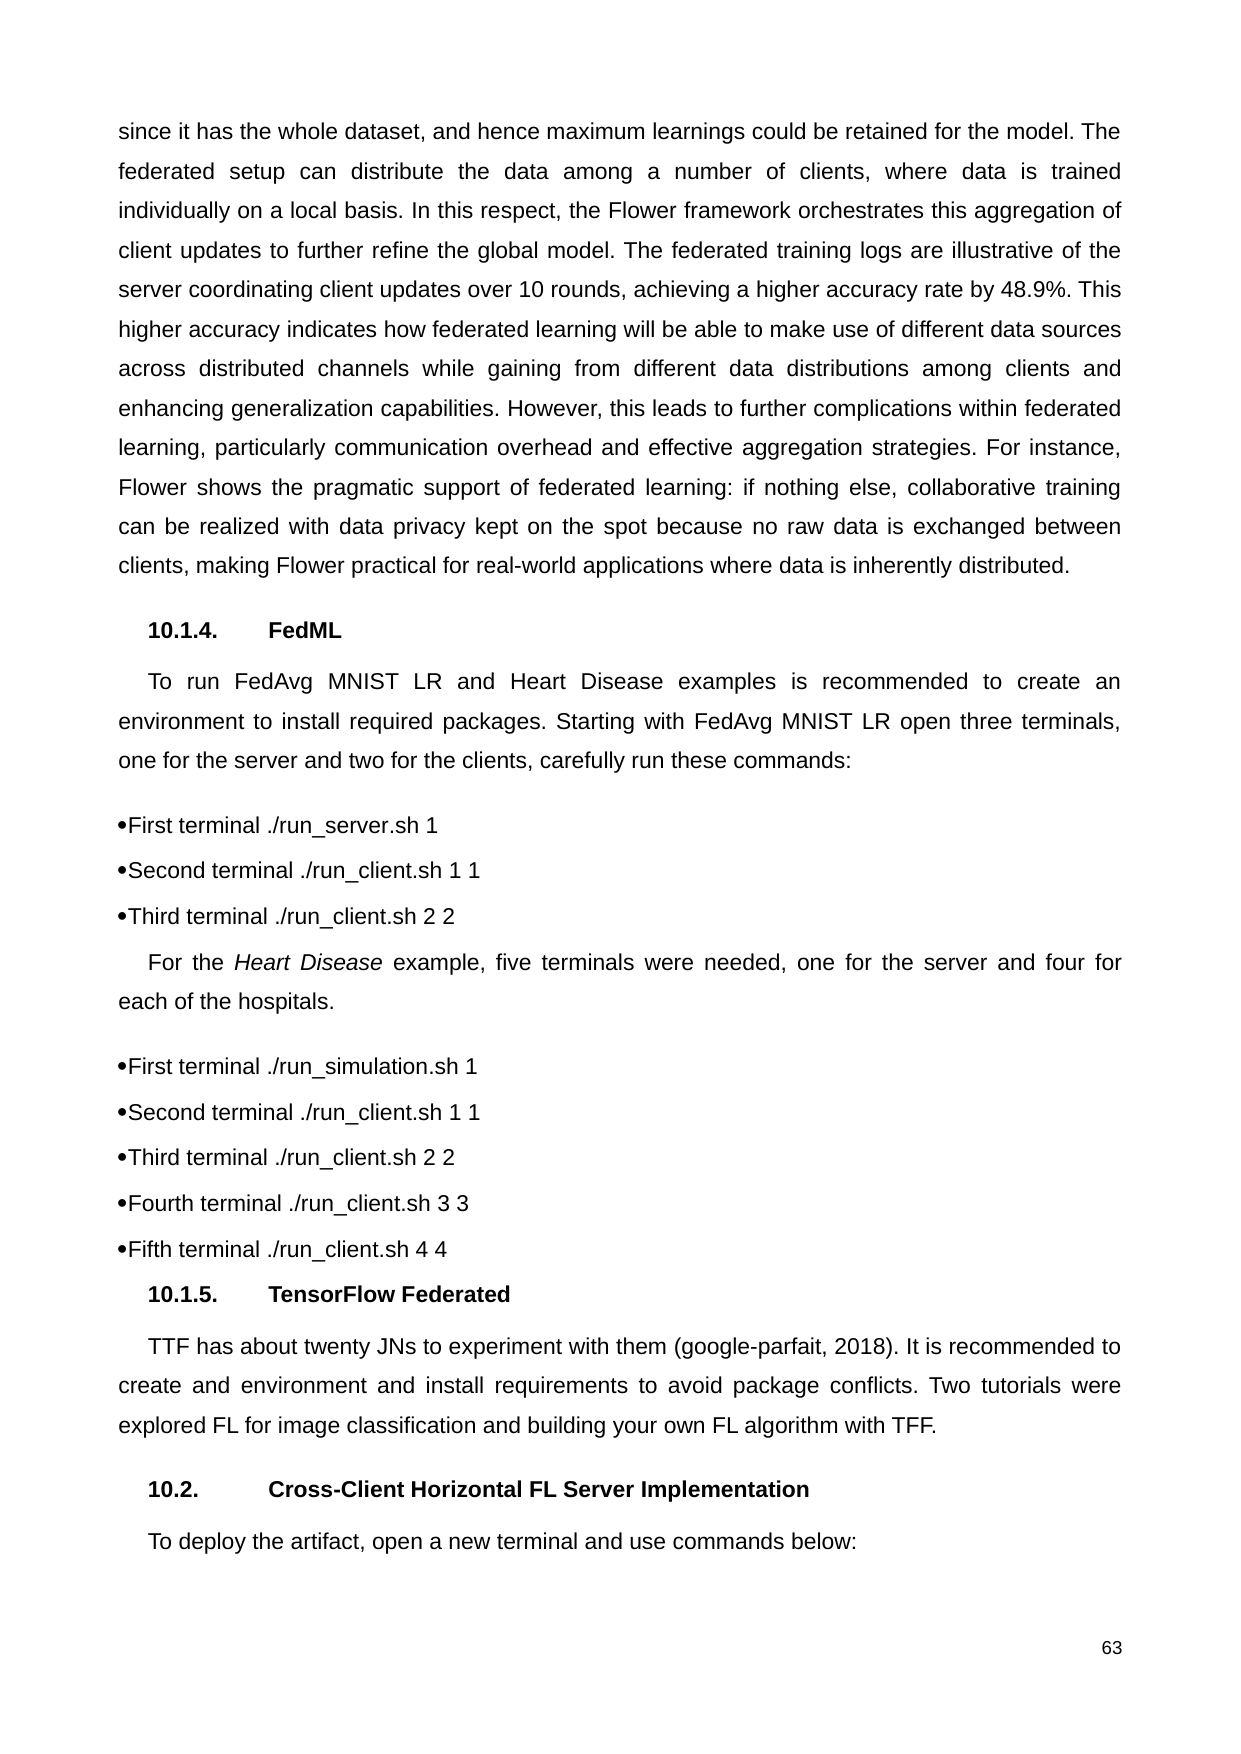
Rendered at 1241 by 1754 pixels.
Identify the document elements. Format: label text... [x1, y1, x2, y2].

text To run FedAvg MNIST LR and Heart Disease examples is recommended to create an environment to install required packages. Starting with FedAvg MNIST LR open three terminals, one for the server and two for the clients, carefully run these commands: [118, 668, 1122, 773]
subtitle 10.1.5. TensorFlow Federated [148, 1281, 1122, 1308]
text Fourth terminal ./run_client.sh 3 3 [118, 1190, 1122, 1216]
text Second terminal ./run_client.sh 1 1 [118, 857, 1122, 884]
text TTF has about twenty JNs to experiment with them (google-parfait, 2018). It is recommended to create and environment and install requirements to avoid package conflicts. Two tutorials were explored FL for image classification and building your own FL algorithm with TFF. [118, 1333, 1122, 1438]
subtitle 10.2. Cross-Client Horizontal FL Server Implementation [148, 1476, 1122, 1503]
text Third terminal ./run_client.sh 2 2 [118, 903, 1122, 929]
subtitle 10.1.4. FedML [148, 617, 1122, 643]
text Second terminal ./run_client.sh 1 1 [118, 1098, 1122, 1125]
text First terminal ./run_simulation.sh 1 [118, 1053, 1122, 1079]
text Third terminal ./run_client.sh 2 2 [118, 1144, 1122, 1171]
text First terminal ./run_server.sh 1 [118, 812, 1122, 838]
text To deploy the artifact, open a new terminal and use commands below: [118, 1528, 1122, 1554]
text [118, 118, 1122, 579]
text Fifth terminal ./run_client.sh 4 4 [118, 1236, 1122, 1262]
text For the Heart Disease example, five terminals were needed, one for the server and four for each of the hospitals. [118, 949, 1122, 1015]
